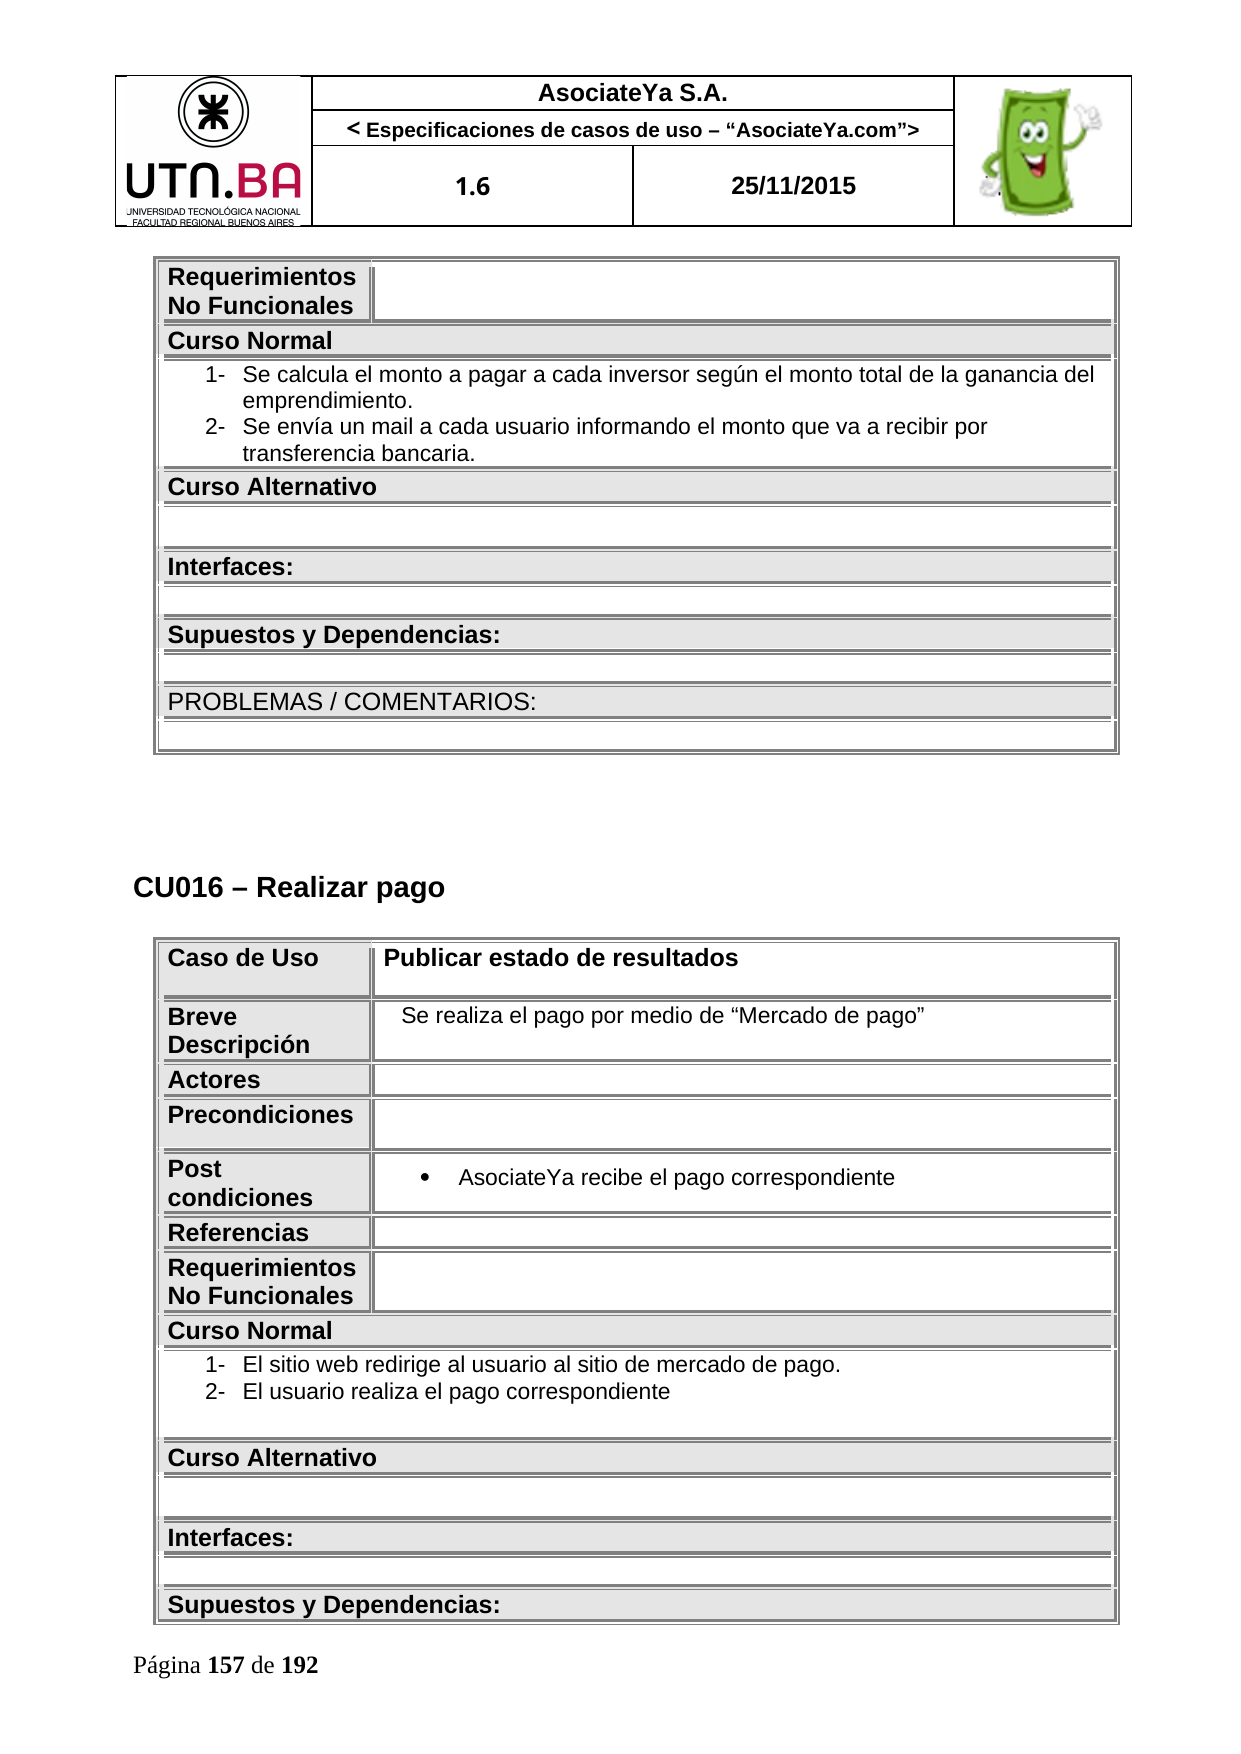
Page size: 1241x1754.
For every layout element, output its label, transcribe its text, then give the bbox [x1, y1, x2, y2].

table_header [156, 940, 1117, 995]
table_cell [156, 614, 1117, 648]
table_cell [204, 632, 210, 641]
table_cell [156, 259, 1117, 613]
text CU016 – Realizar pago [133, 870, 1165, 903]
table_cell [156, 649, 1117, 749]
picture [967, 81, 1111, 221]
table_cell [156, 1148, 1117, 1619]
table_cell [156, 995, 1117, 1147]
picture [126, 76, 301, 226]
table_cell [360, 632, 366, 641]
